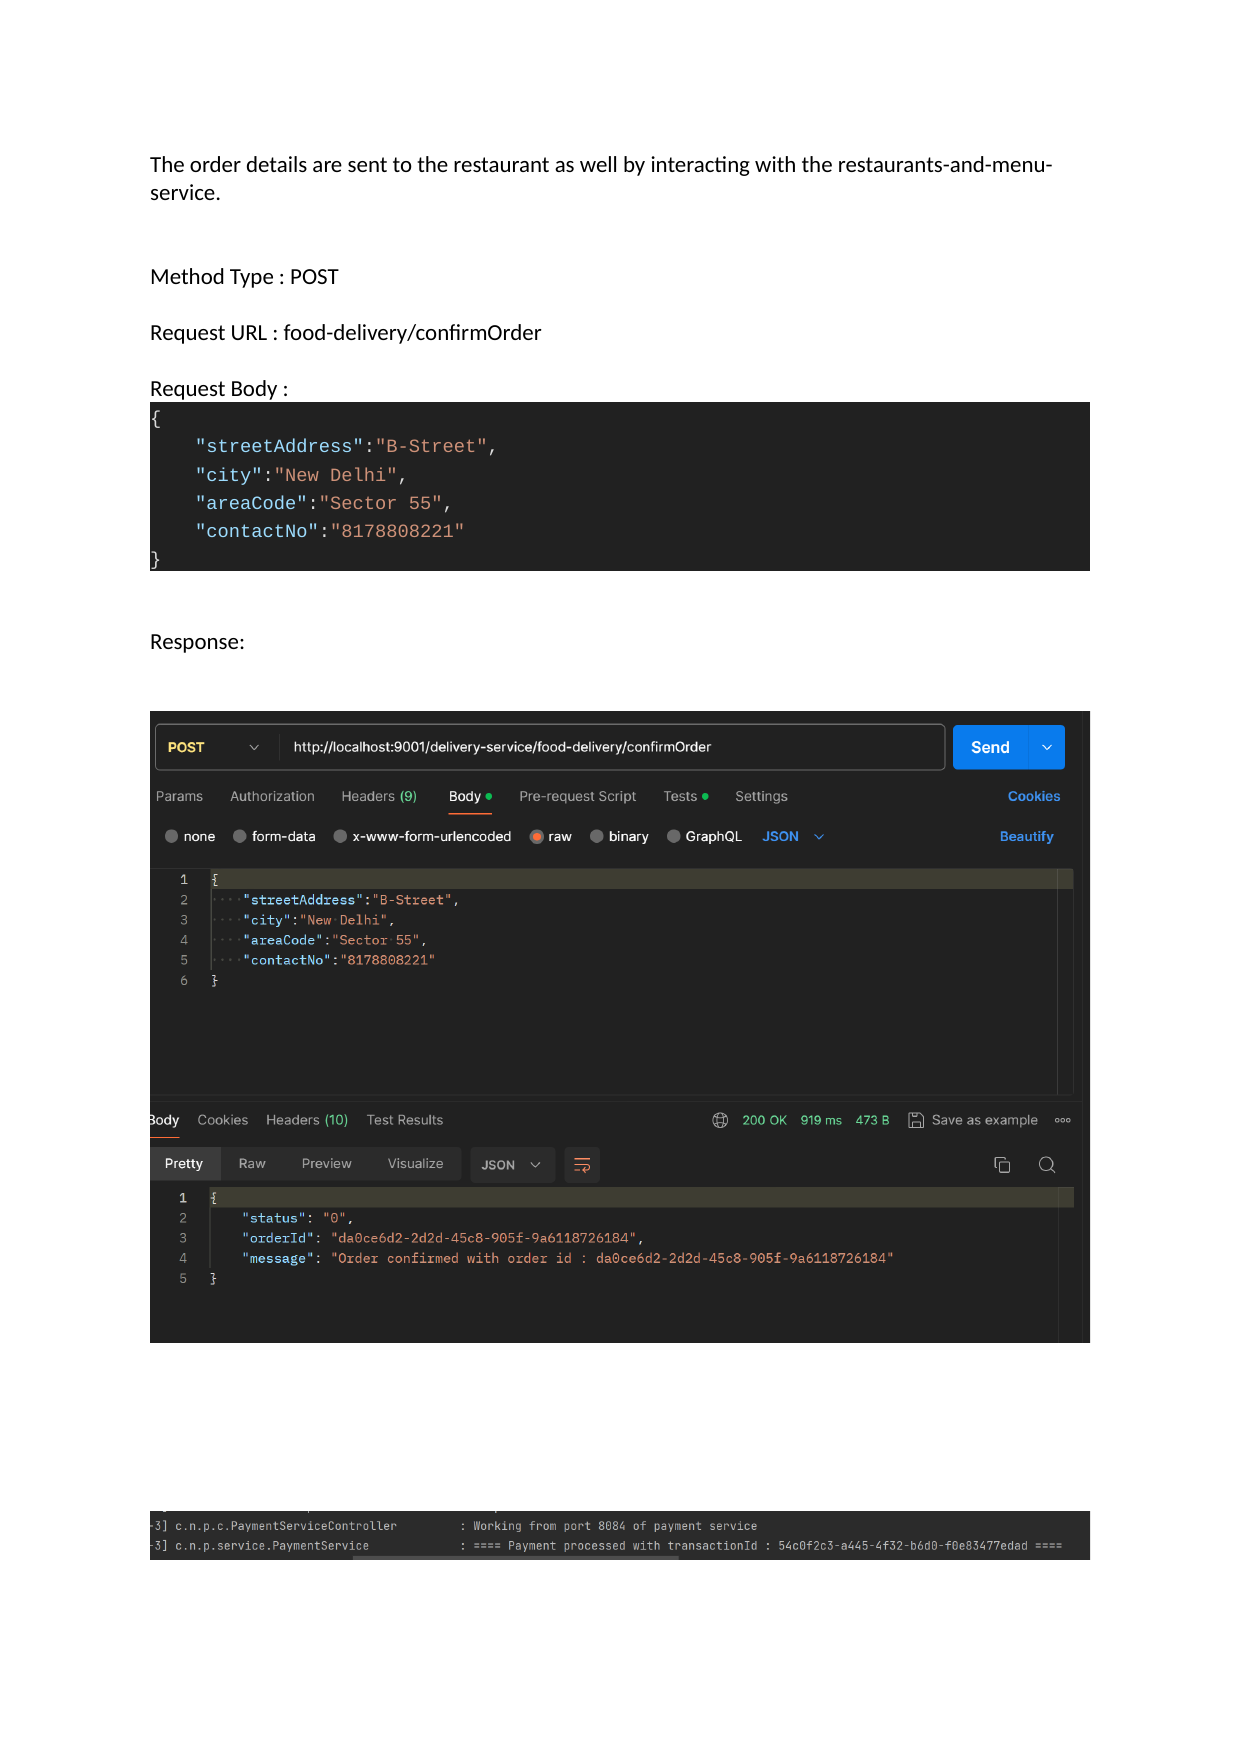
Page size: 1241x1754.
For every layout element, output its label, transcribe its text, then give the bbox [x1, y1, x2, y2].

text Method Type : POST [150, 262, 1090, 290]
text Request URL : food-delivery/confirmOrder [150, 318, 1090, 346]
picture [150, 711, 1091, 1343]
text Request Body : [150, 374, 1090, 402]
text } [150, 543, 1090, 571]
text "contactNo":"8178808221" [150, 515, 1090, 543]
text { [150, 402, 1090, 430]
text The order details are sent to the restaurant as well by interacting with the restaurants-and-menu-service. [150, 150, 1090, 206]
text "streetAddress":"B-Street", [150, 430, 1090, 458]
text Response: [150, 627, 1090, 655]
text "areaCode":"Sector 55", [150, 487, 1090, 515]
picture [150, 1511, 1091, 1560]
text "city":"New Delhi", [150, 458, 1090, 487]
